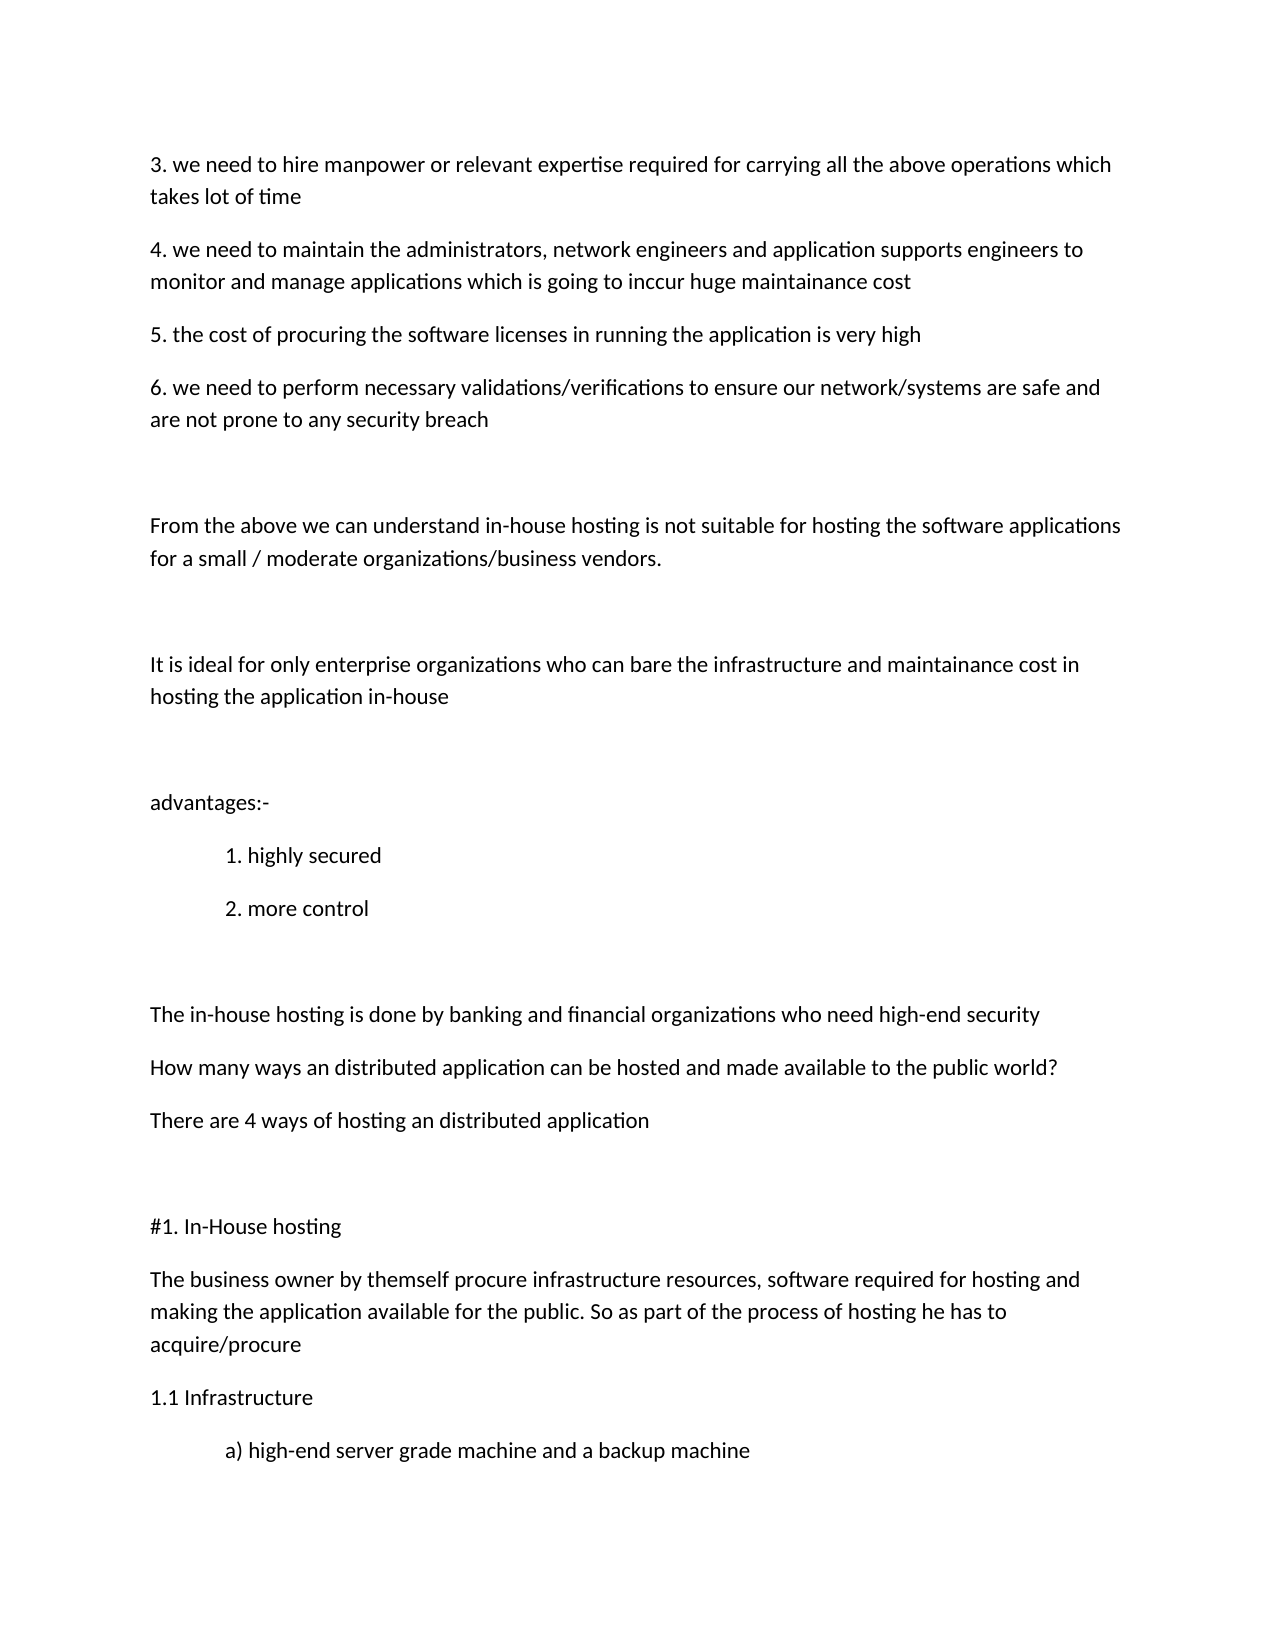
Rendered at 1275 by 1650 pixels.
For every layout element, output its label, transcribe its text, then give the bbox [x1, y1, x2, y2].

text 4. we need to maintain the administrators, network engineers and application supports engineers to monitor and manage applications which is going to inccur huge maintainance cost [150, 235, 1125, 295]
text How many ways an distributed application can be hosted and made available to the public world? [150, 1053, 1125, 1081]
text 1.1 Infrastructure [150, 1383, 1125, 1411]
text 1. highly secured [150, 841, 1125, 869]
text It is ideal for only enterprise organizations who can bare the infrastructure and maintainance cost in hosting the application in-house [150, 650, 1125, 710]
text #1. In-House hosting [150, 1212, 1125, 1240]
text There are 4 ways of hosting an distributed application [150, 1106, 1125, 1134]
text The in-house hosting is done by banking and financial organizations who need high-end security [150, 1000, 1125, 1028]
text 3. we need to hire manpower or relevant expertise required for carrying all the above operations which takes lot of time [150, 150, 1125, 210]
text 2. more control [150, 894, 1125, 922]
text advantages:- [150, 788, 1125, 816]
text From the above we can understand in-house hosting is not suitable for hosting the software applications for a small / moderate organizations/business vendors. [150, 512, 1125, 572]
text a) high-end server grade machine and a backup machine [150, 1436, 1125, 1464]
text The business owner by themself procure infrastructure resources, software required for hosting and making the application available for the public. So as part of the process of hosting he has to acquire/procure [150, 1265, 1125, 1358]
text 5. the cost of procuring the software licenses in running the application is very high [150, 320, 1125, 348]
text 6. we need to perform necessary validations/verifications to ensure our network/systems are safe and are not prone to any security breach [150, 373, 1125, 434]
